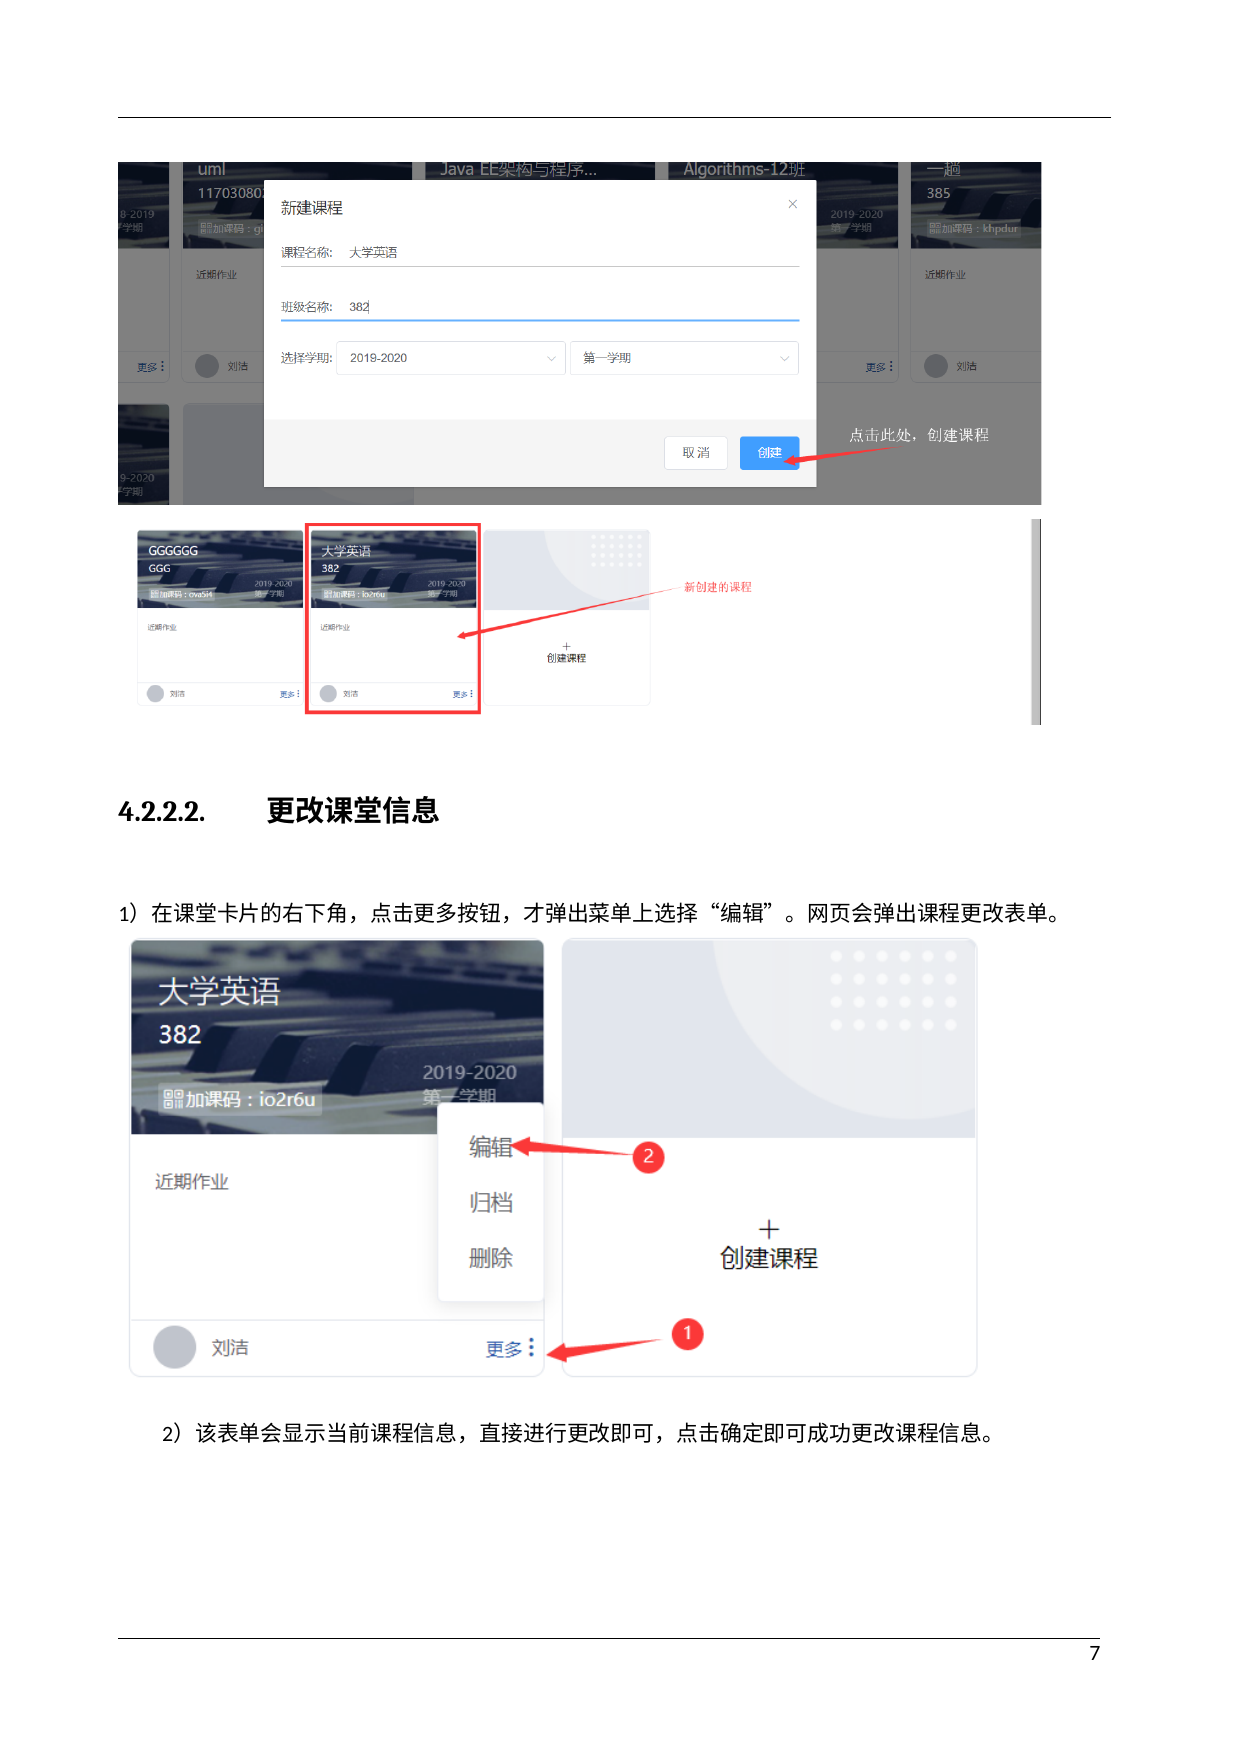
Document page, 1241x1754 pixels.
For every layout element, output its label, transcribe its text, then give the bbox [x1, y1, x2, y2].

subtitle 更改课堂信息 [118, 776, 1122, 841]
picture [118, 927, 1122, 1392]
list 在课堂卡片的右下角，点击更多按钮，才弹出菜单上选择“编辑”。网页会弹出课程更改表单。 [118, 895, 1122, 927]
picture [118, 162, 1042, 505]
list 该表单会显示当前课程信息，直接进行更改即可，点击确定即可成功更改课程信息。 [118, 1415, 1122, 1448]
picture [118, 519, 1041, 725]
